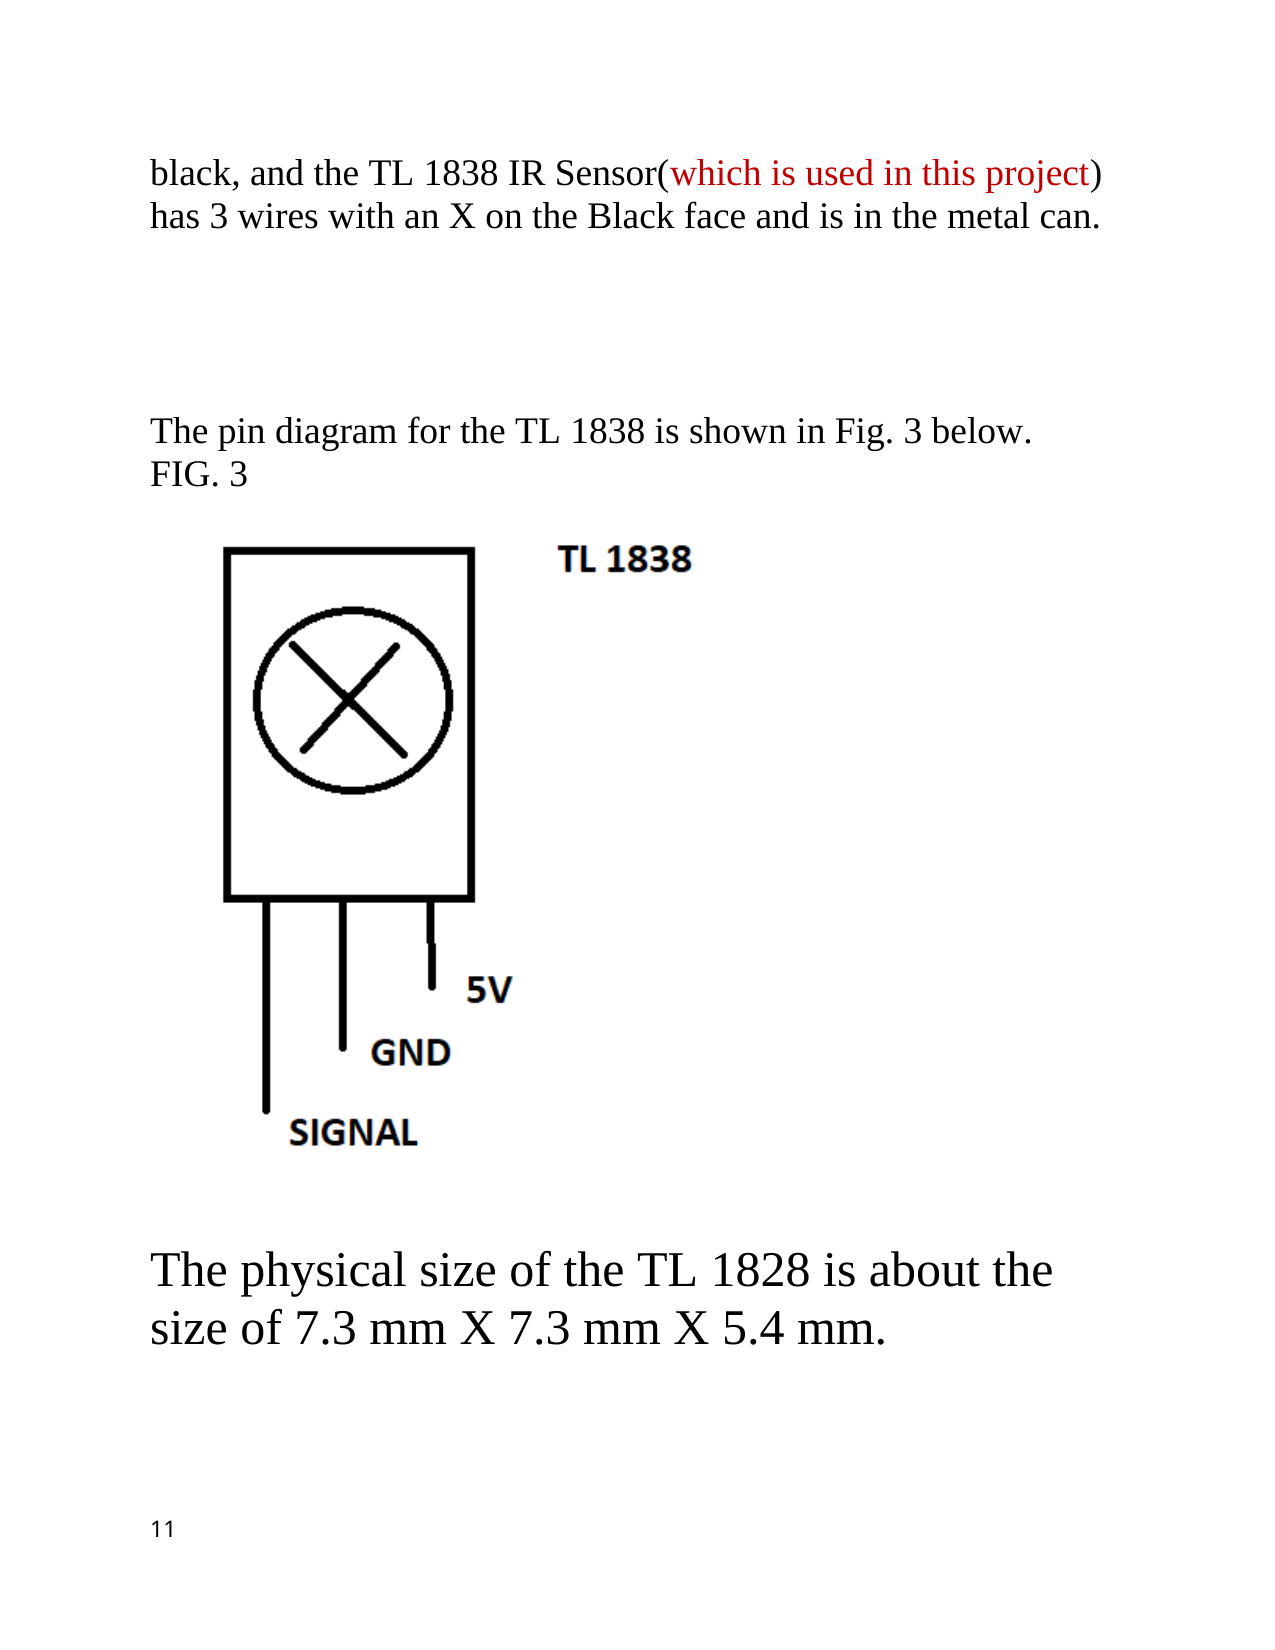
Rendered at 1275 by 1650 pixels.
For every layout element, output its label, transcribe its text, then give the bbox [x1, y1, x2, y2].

picture [150, 495, 724, 1174]
text FIG. 3 [150, 452, 1125, 495]
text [150, 150, 1125, 236]
text The pin diagram for the TL 1838 is shown in Fig. 3 below. [150, 409, 1125, 452]
text The physical size of the TL 1828 is about the size of 7.3 mm X 7.3 mm X 5.4 mm. [150, 1240, 1125, 1355]
